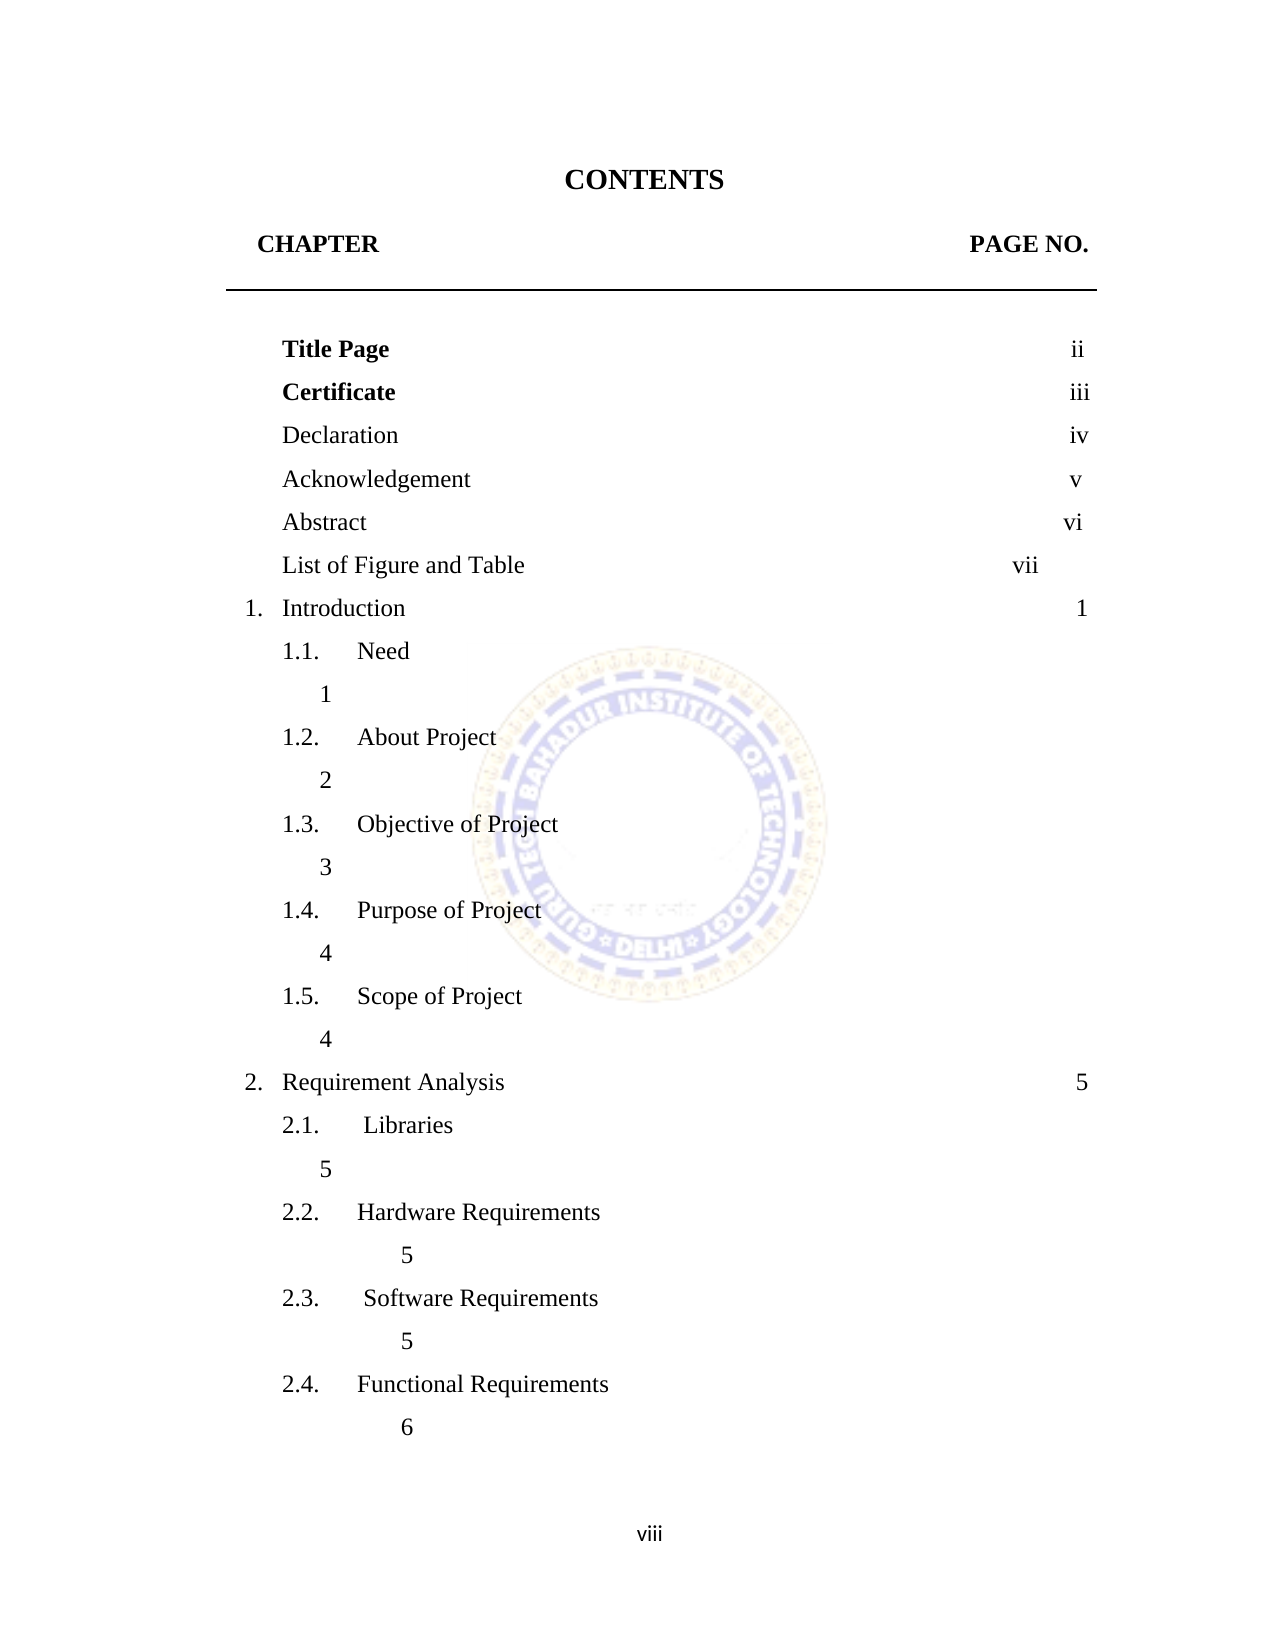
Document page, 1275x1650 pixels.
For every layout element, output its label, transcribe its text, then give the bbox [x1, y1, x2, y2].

list About Project 2 [282, 722, 1093, 794]
text CONTENTS [207, 162, 1093, 196]
text Abstract vi [282, 507, 1093, 536]
list Hardware Requirements 5 [282, 1197, 1093, 1269]
list Software Requirements 5 [282, 1283, 1093, 1355]
list Need 1 [282, 636, 1093, 708]
text Title Page ii [282, 334, 1093, 363]
text List of Figure and Table vii [282, 550, 1093, 579]
list Objective of Project 3 [282, 809, 1093, 881]
list Scope of Project 4 [282, 981, 1093, 1053]
list Requirement Analysis 5 [244, 1067, 1093, 1096]
list Introduction 1 [244, 593, 1093, 622]
list Purpose of Project 4 [282, 895, 1093, 967]
list Functional Requirements 6 [282, 1369, 1093, 1441]
text Declaration iv [282, 421, 1093, 449]
text Certificate iii [282, 377, 1093, 406]
list Libraries 5 [282, 1111, 1093, 1182]
text Acknowledgement v [282, 464, 1093, 493]
text CHAPTER PAGE NO. [207, 229, 1093, 258]
